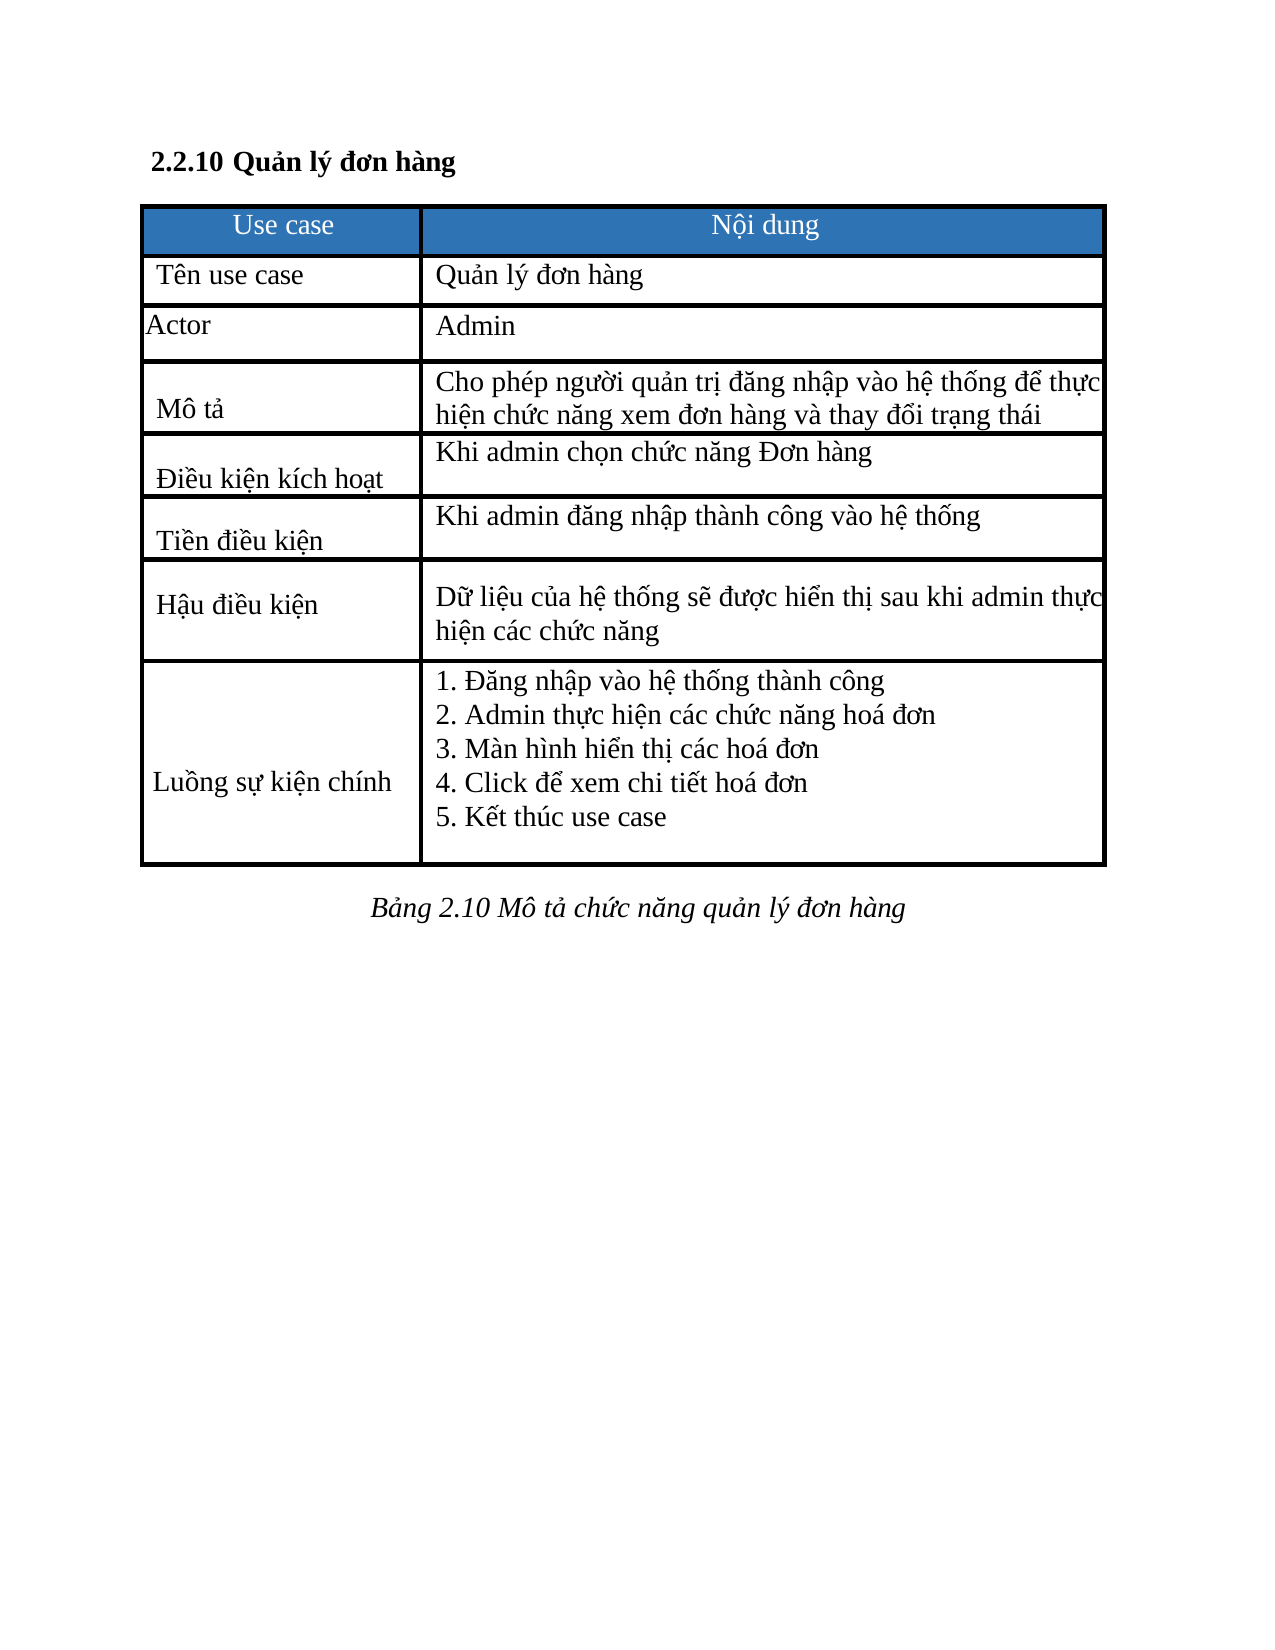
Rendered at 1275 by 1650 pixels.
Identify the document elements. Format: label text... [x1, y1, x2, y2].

table_cell Khi admin đăng nhập thành công vào hệ thống [423, 499, 1102, 557]
table_cell Luồng sự kiện chính [144, 663, 419, 862]
table_cell Actor [144, 308, 419, 359]
table_cell Admin [423, 308, 1102, 359]
table_cell Tiền điều kiện [144, 499, 419, 557]
table_cell Hậu điều kiện [144, 562, 419, 658]
table_cell Tên use case [144, 258, 419, 303]
table_cell Mô tả [144, 364, 419, 431]
table_header Nội dung [423, 209, 1102, 254]
table_cell Quản lý đơn hàng [423, 258, 1102, 303]
subtitle Quản lý đơn hàng [151, 144, 1275, 177]
table_cell Đăng nhập vào hệ thống thành công Admin thực hiện các chức năng hoá đơn Màn hình hiển thị các hoá đơn Click để xem chi tiết hoá đơn Kết thúc use case [423, 663, 1102, 862]
table_cell Điều kiện kích hoạt [144, 436, 419, 494]
table_cell Cho phép người quản trị đăng nhập vào hệ thống để thực hiện chức năng xem đơn hàng và thay đổi trạng thái [423, 364, 1102, 431]
table_header Use case [144, 209, 419, 254]
table_cell Dữ liệu của hệ thống sẽ được hiển thị sau khi admin thực hiện các chức năng [423, 562, 1102, 658]
table_cell Khi admin chọn chức năng Đơn hàng [423, 436, 1102, 494]
text Bảng 2.10 Mô tả chức năng quản lý đơn hàng [56, 890, 1220, 924]
